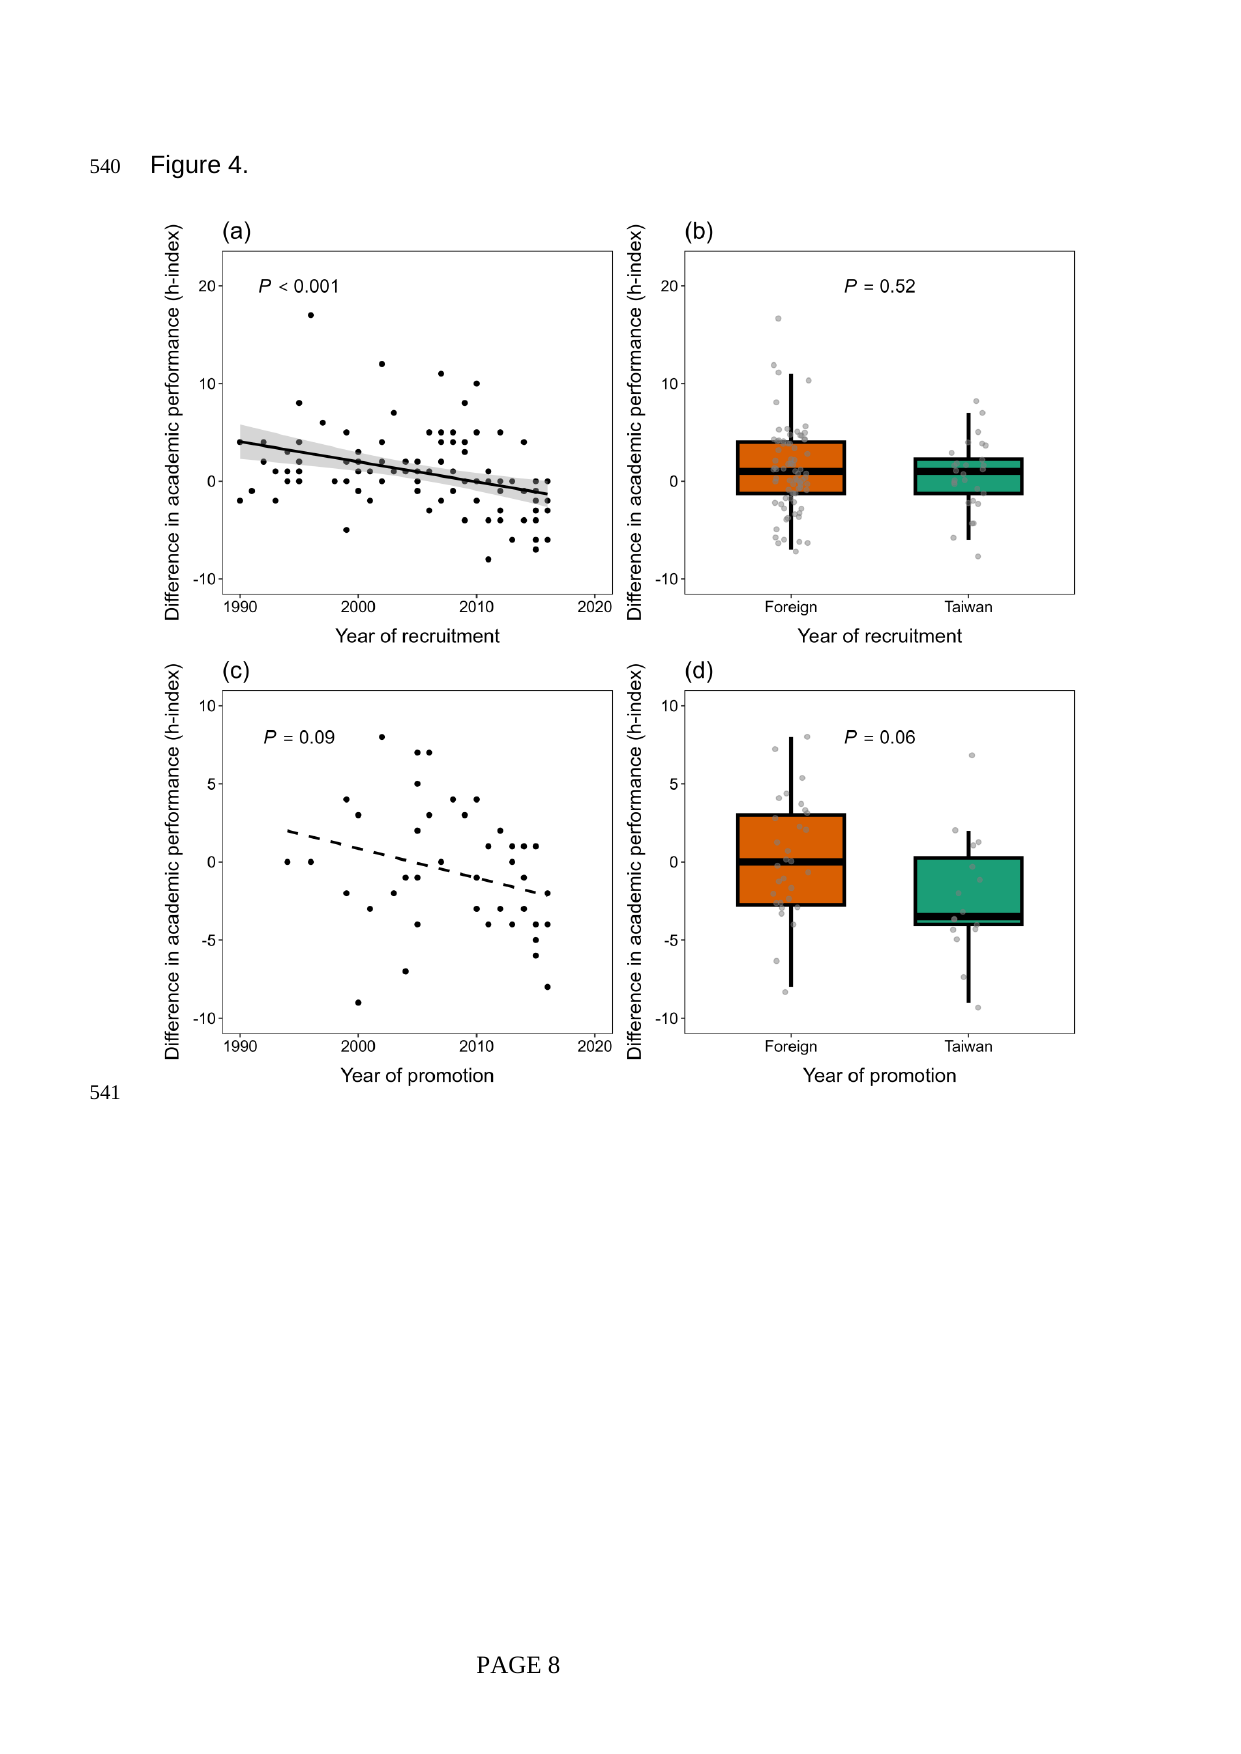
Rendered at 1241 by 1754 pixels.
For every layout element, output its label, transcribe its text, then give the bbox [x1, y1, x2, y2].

text Figure 4. [150, 150, 1090, 179]
picture [150, 207, 1089, 1100]
